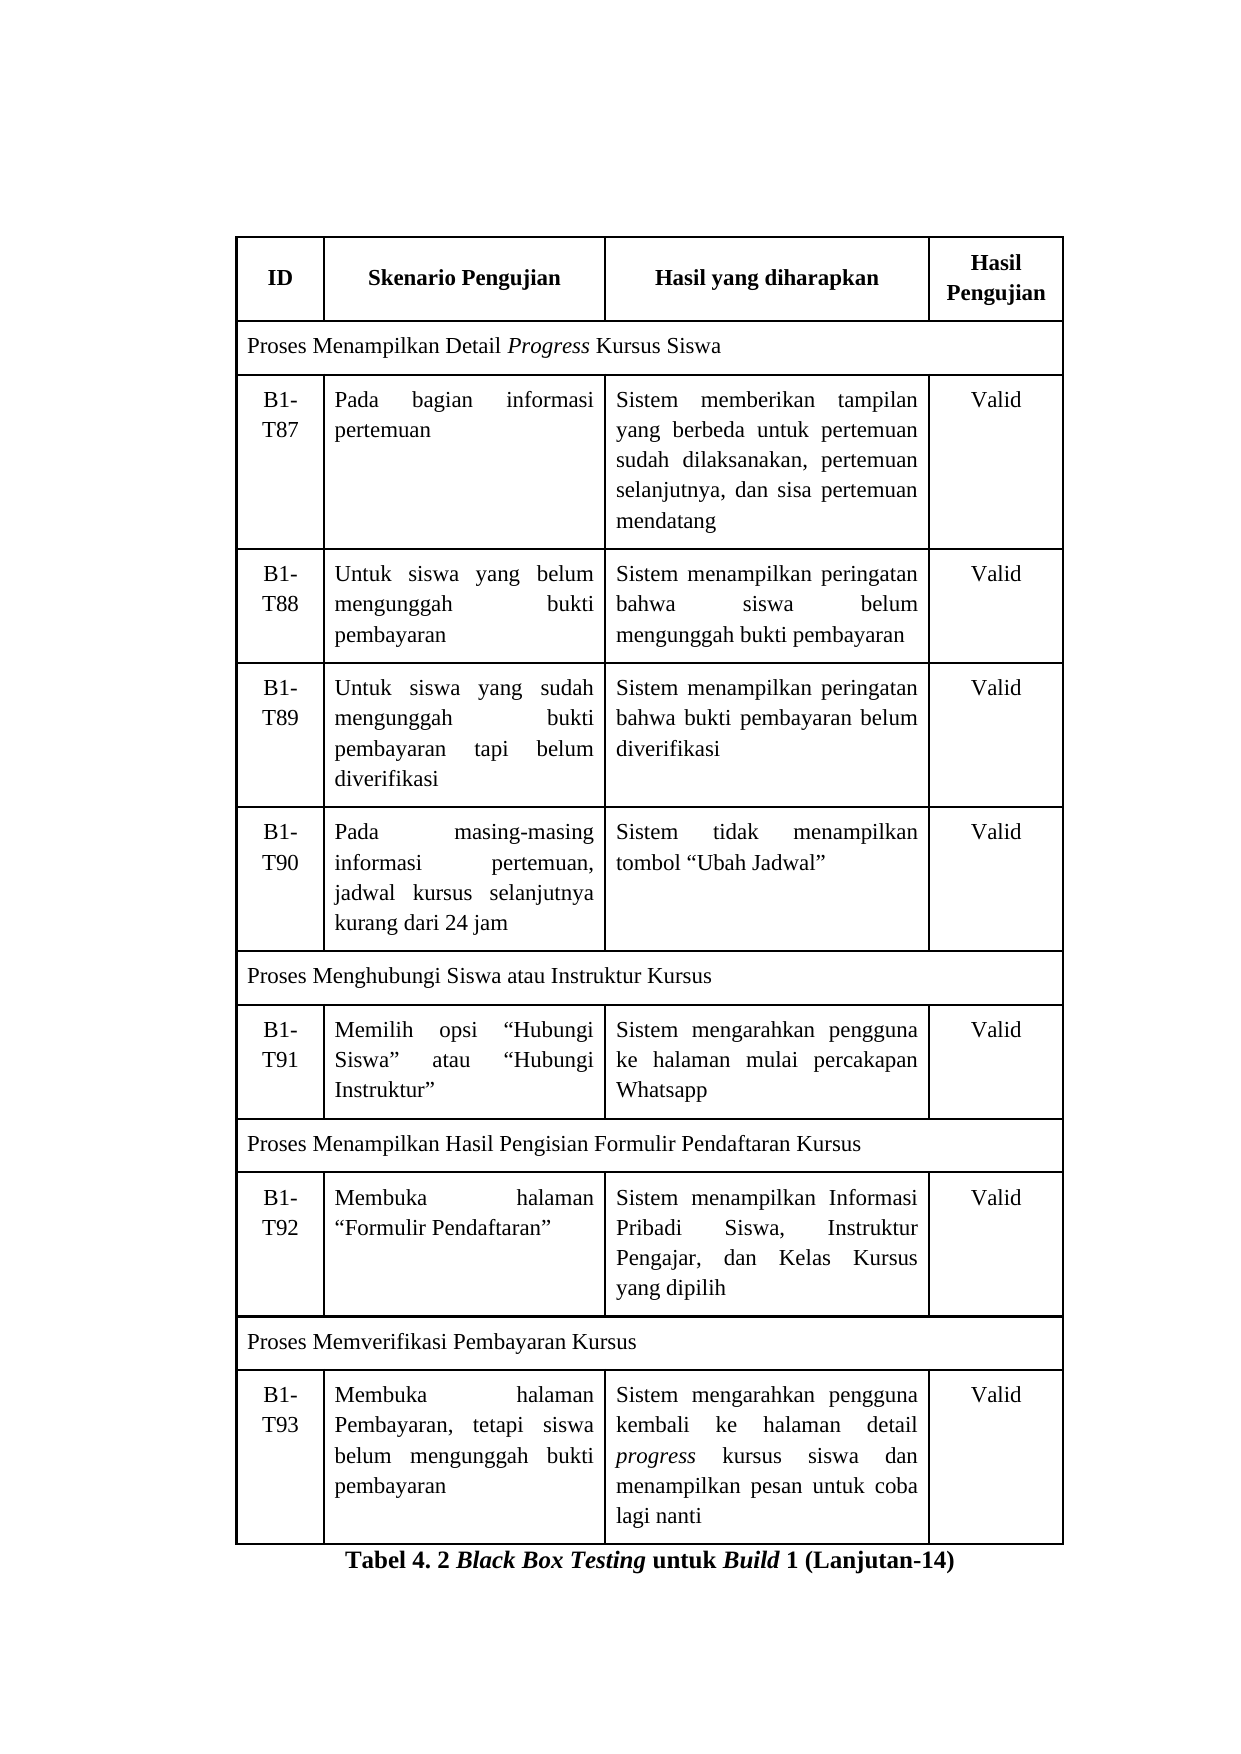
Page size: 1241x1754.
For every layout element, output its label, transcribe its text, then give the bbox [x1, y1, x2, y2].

table_header ID [238, 238, 323, 320]
table_cell Proses Menampilkan Detail Progress Kursus Siswa [238, 322, 1062, 373]
table_cell Sistem menampilkan peringatan bahwa bukti pembayaran belum diverifikasi [606, 664, 928, 806]
table_cell B1-T87 [238, 376, 323, 548]
table_cell B1-T89 [238, 664, 323, 806]
table_header Hasil Pengujian [930, 238, 1062, 320]
table_cell Membuka halaman “Formulir Pendaftaran” [325, 1173, 604, 1315]
table_cell Sistem menampilkan Informasi Pribadi Siswa, Instruktur Pengajar, dan Kelas Kursus yang dipilih [606, 1173, 928, 1315]
table_cell B1-T90 [238, 808, 323, 950]
table_cell Sistem mengarahkan pengguna kembali ke halaman detail progress kursus siswa dan menampilkan pesan untuk coba lagi nanti [606, 1371, 928, 1543]
table_cell Memilih opsi “Hubungi Siswa” atau “Hubungi Instruktur” [325, 1006, 604, 1118]
table_cell Valid [930, 808, 1062, 950]
table_cell Proses Menghubungi Siswa atau Instruktur Kursus [238, 952, 1062, 1004]
table_cell Pada bagian informasi pertemuan [325, 376, 604, 548]
table_cell Proses Memverifikasi Pembayaran Kursus [238, 1318, 1062, 1369]
table_cell Valid [930, 550, 1062, 662]
table_cell Valid [930, 664, 1062, 806]
table_cell Sistem tidak menampilkan tombol “Ubah Jadwal” [606, 808, 928, 950]
table_cell Sistem memberikan tampilan yang berbeda untuk pertemuan sudah dilaksanakan, pertemuan selanjutnya, dan sisa pertemuan mendatang [606, 376, 928, 548]
table_cell Valid [930, 1371, 1062, 1543]
table_cell Valid [930, 1173, 1062, 1315]
table_cell Proses Menampilkan Hasil Pengisian Formulir Pendaftaran Kursus [238, 1120, 1062, 1171]
table_cell B1-T93 [238, 1371, 323, 1543]
table_cell B1-T91 [238, 1006, 323, 1118]
table_header Hasil yang diharapkan [606, 238, 928, 320]
table_cell Untuk siswa yang sudah mengunggah bukti pembayaran tapi belum diverifikasi [325, 664, 604, 806]
text Tabel 4. 2 Black Box Testing untuk Build 1 (Lanjutan-14) [236, 1545, 1063, 1574]
table_cell Pada masing-masing informasi pertemuan, jadwal kursus selanjutnya kurang dari 24 jam [325, 808, 604, 950]
table_cell Membuka halaman Pembayaran, tetapi siswa belum mengunggah bukti pembayaran [325, 1371, 604, 1543]
table_cell Sistem menampilkan peringatan bahwa siswa belum mengunggah bukti pembayaran [606, 550, 928, 662]
table_cell B1-T92 [238, 1173, 323, 1315]
table_cell B1-T88 [238, 550, 323, 662]
table_cell Untuk siswa yang belum mengunggah bukti pembayaran [325, 550, 604, 662]
table_header Skenario Pengujian [325, 238, 604, 320]
table_cell Valid [930, 376, 1062, 548]
table_cell Sistem mengarahkan pengguna ke halaman mulai percakapan Whatsapp [606, 1006, 928, 1118]
table_cell Valid [930, 1006, 1062, 1118]
